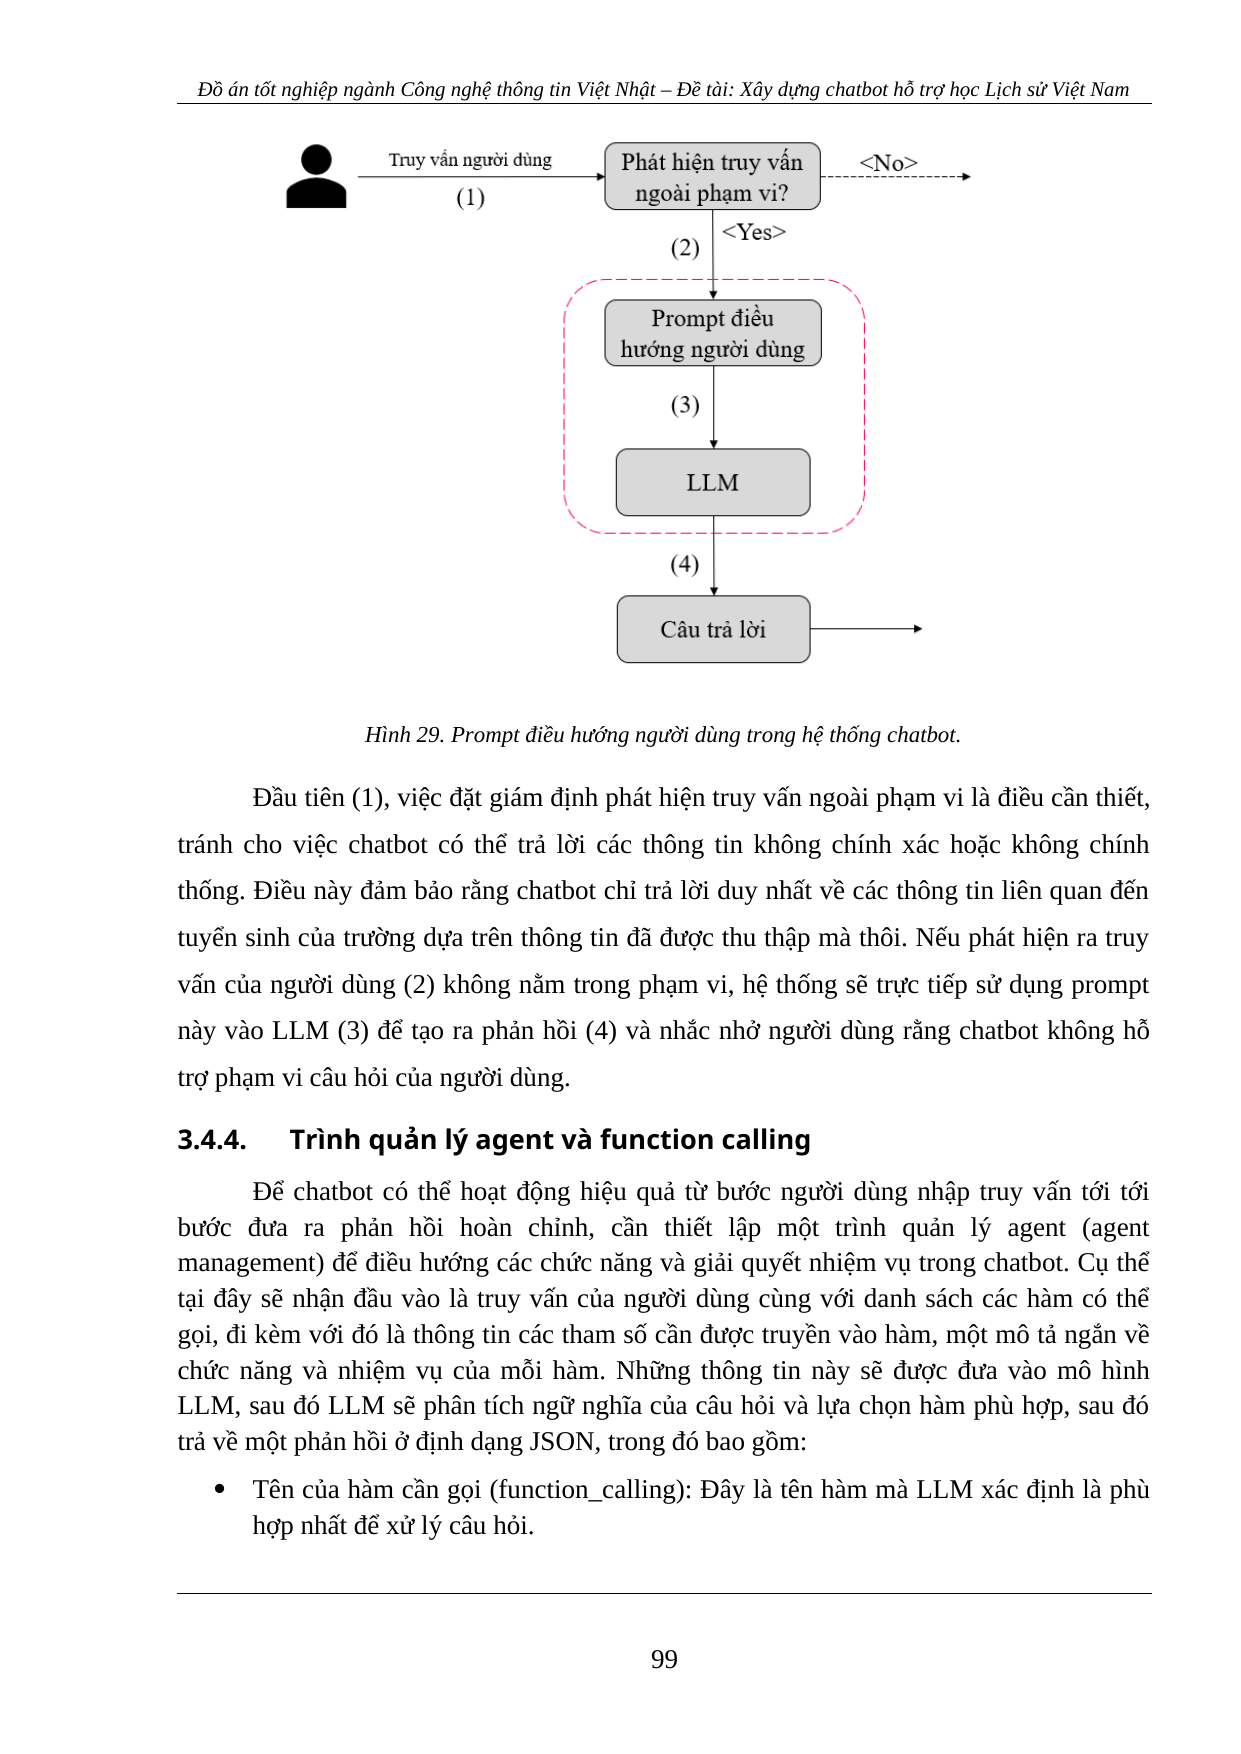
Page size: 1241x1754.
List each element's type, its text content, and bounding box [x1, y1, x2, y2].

picture [177, 119, 1152, 693]
text Đầu tiên (1), việc đặt giám định phát hiện truy vấn ngoài phạm vi là điều cần thiết, tránh cho việc chatbot có thể trả lời các thông tin không chính xác hoặc không chính thống. Điều này đảm bảo rằng chatbot chỉ trả lời duy nhất về các thông tin liên quan đến tuyển sinh của trường dựa trên thông tin đã được thu thập mà thôi. Nếu phát hiện ra truy vấn của người dùng (2) không nằm trong phạm vi, hệ thống sẽ trực tiếp sử dụng prompt này vào LLM (3) để tạo ra phản hồi (4) và nhắc nhở người dùng rằng chatbot không hỗ trợ phạm vi câu hỏi của người dùng. [177, 781, 1152, 1092]
subtitle Trình quản lý agent và function calling [177, 1120, 1152, 1157]
text Để chatbot có thể hoạt động hiệu quả từ bước người dùng nhập truy vấn tới tới bước đưa ra phản hồi hoàn chỉnh, cần thiết lập một trình quản lý agent (agent management) để điều hướng các chức năng và giải quyết nhiệm vụ trong chatbot. Cụ thể tại đây sẽ nhận đầu vào là truy vấn của người dùng cùng với danh sách các hàm có thể gọi, đi kèm với đó là thông tin các tham số cần được truyền vào hàm, một mô tả ngắn về chức năng và nhiệm vụ của mỗi hàm. Những thông tin này sẽ được đưa vào mô hình LLM, sau đó LLM sẽ phân tích ngữ nghĩa của câu hỏi và lựa chọn hàm phù hợp, sau đó trả về một phản hồi ở định dạng JSON, trong đó bao gồm: [177, 1175, 1152, 1456]
list Tên của hàm cần gọi (function_calling): Đây là tên hàm mà LLM xác định là phù hợp nhất để xử lý câu hỏi. [215, 1473, 1152, 1540]
